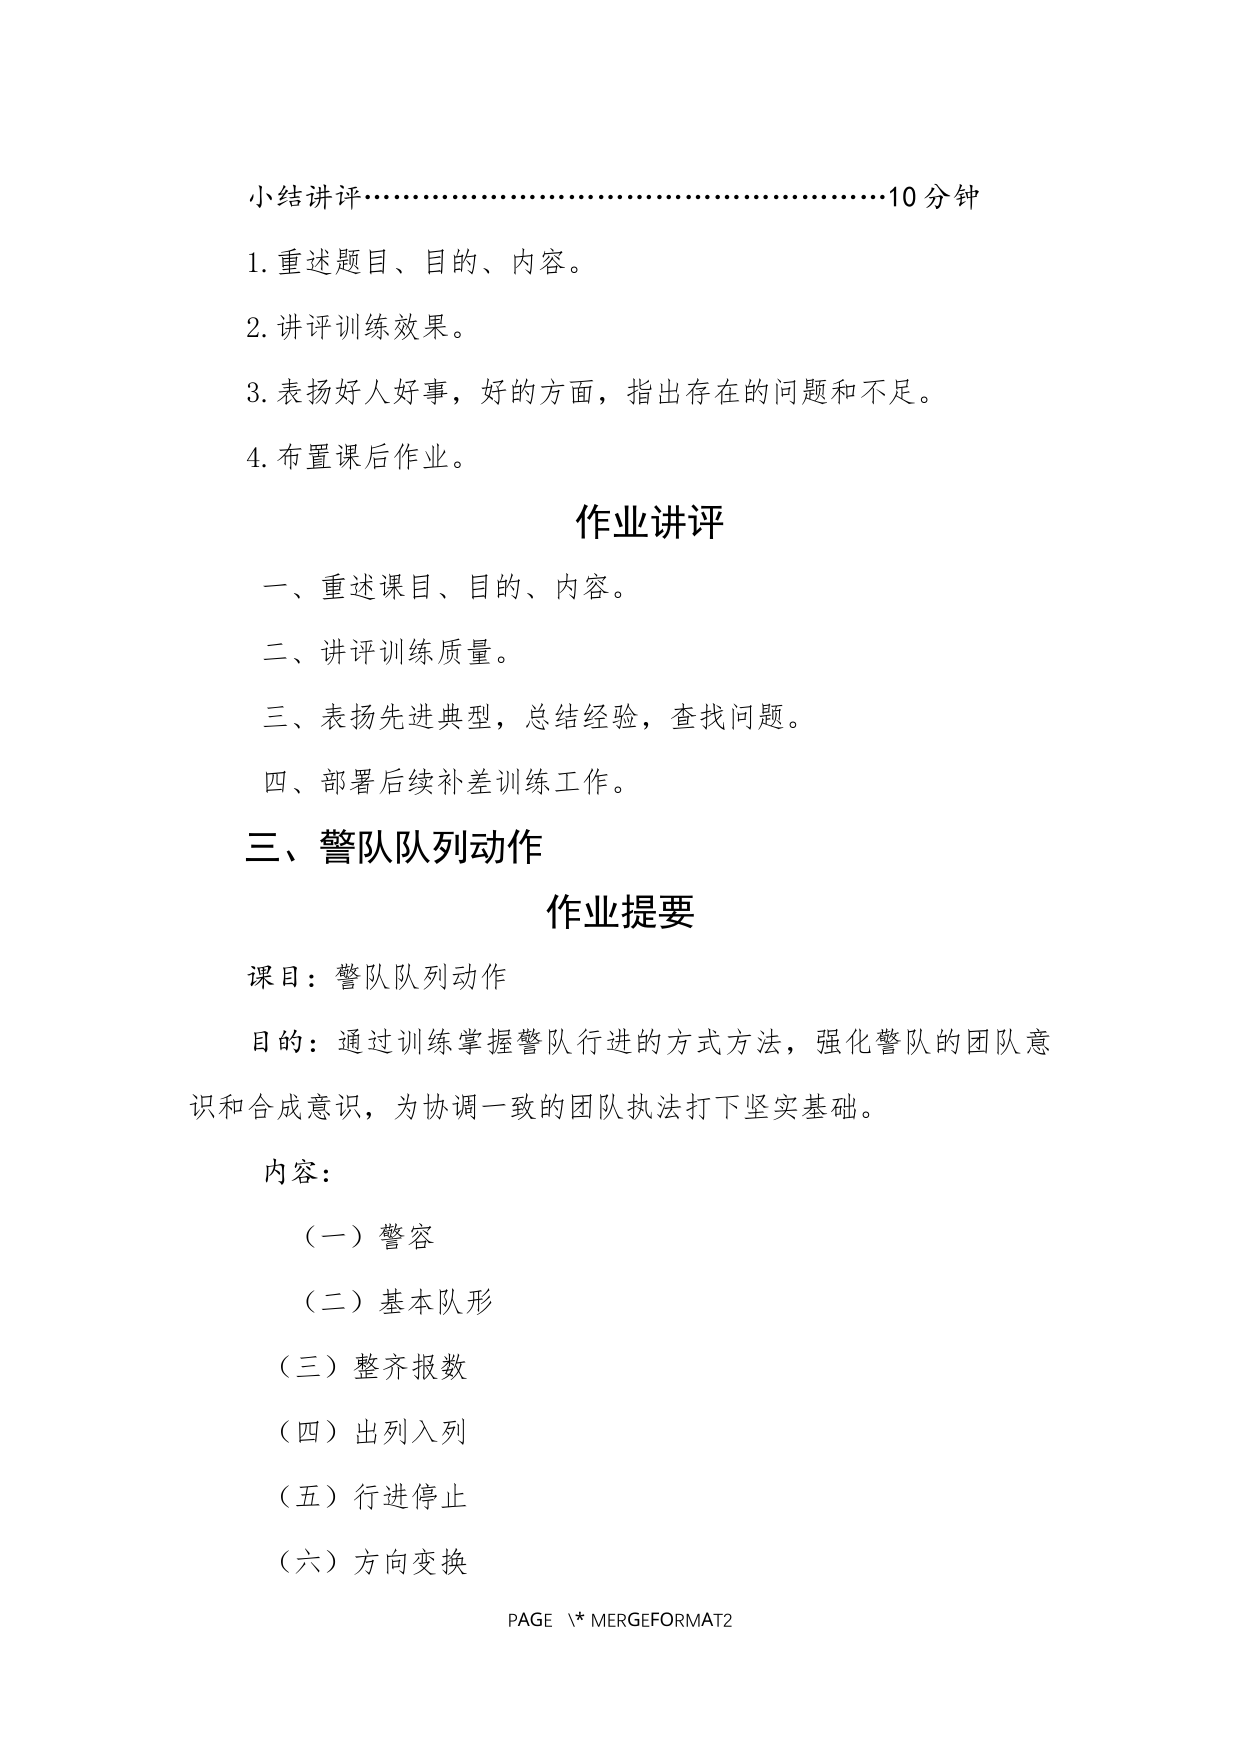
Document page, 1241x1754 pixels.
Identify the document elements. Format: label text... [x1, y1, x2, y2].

text 4.布置课后作业。 [187, 422, 1053, 487]
text 小结讲评………………………………………………10分钟 [246, 162, 1053, 227]
text （六）方向变换 [187, 1527, 1053, 1592]
text 课目：警队队列动作 [187, 942, 1053, 1007]
text （五）行进停止 [187, 1462, 1053, 1527]
text 1.重述题目、目的、内容。 [187, 227, 1053, 292]
text 目的：通过训练掌握警队行进的方式方法，强化警队的团队意识和合成意识，为协调一致的团队执法打下坚实基础。 [187, 1007, 1053, 1137]
text 3.表扬好人好事，好的方面，指出存在的问题和不足。 [187, 357, 1053, 422]
text （四）出列入列 [187, 1397, 1053, 1462]
text 内容： [187, 1137, 1053, 1202]
text 作业讲评 [246, 487, 1053, 552]
text 四、部署后续补差训练工作。 [187, 747, 1053, 812]
text （一）警容 [187, 1202, 1053, 1267]
text 一、重述课目、目的、内容。 [187, 552, 1053, 617]
text 三、警队队列动作 [187, 812, 1053, 877]
text （三）整齐报数 [187, 1332, 1053, 1397]
text 二、讲评训练质量。 [187, 617, 1053, 682]
text 2.讲评训练效果。 [187, 292, 1053, 357]
text 三、表扬先进典型，总结经验，查找问题。 [187, 682, 1053, 747]
text （二）基本队形 [187, 1267, 1053, 1332]
text 作业提要 [187, 877, 1053, 942]
